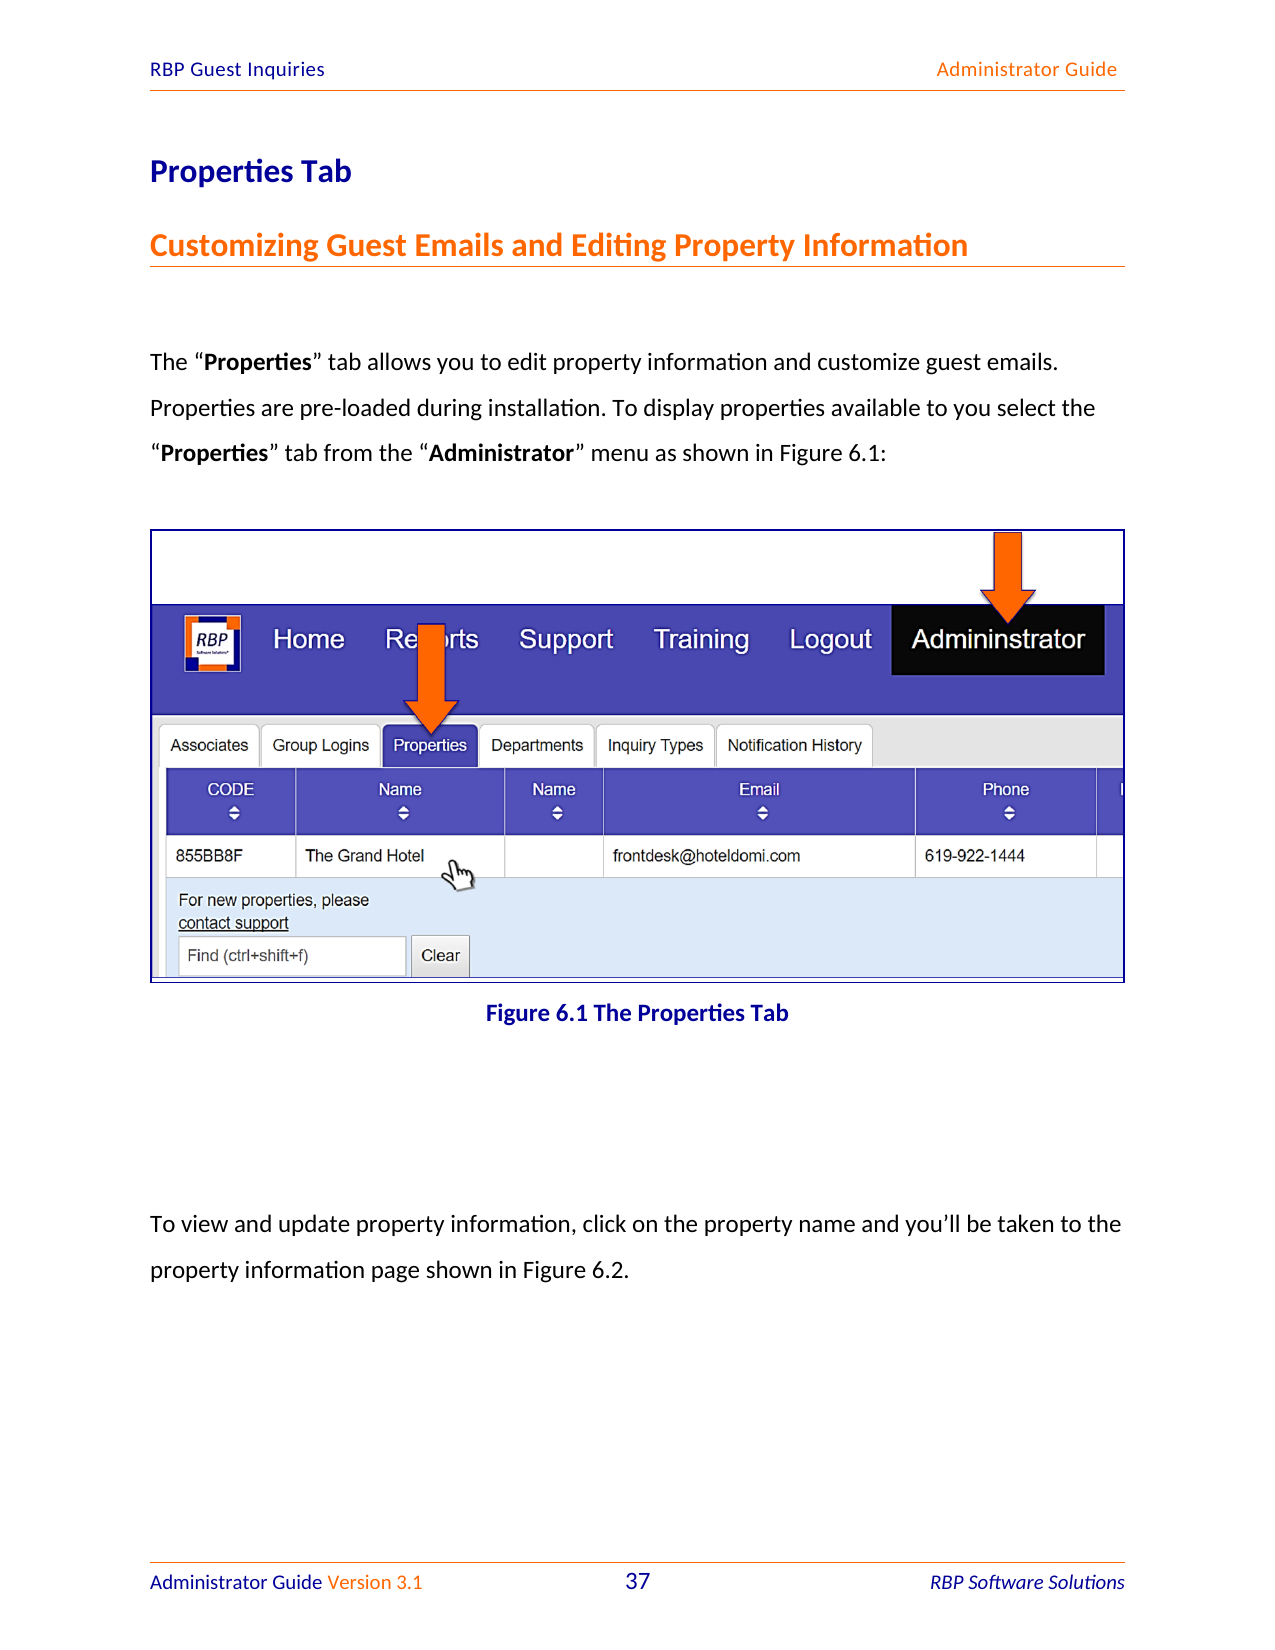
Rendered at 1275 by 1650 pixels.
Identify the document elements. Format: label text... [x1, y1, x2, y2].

text Figure 6.1 The Properties Tab [150, 997, 1125, 1028]
picture [152, 531, 1123, 982]
text To view and update property information, click on the property name and you’ll be taken to the property information page shown in Figure 6.2. [150, 1208, 1125, 1285]
text Customizing Guest Emails and Editing Property Information [150, 223, 1125, 266]
text The “Properties” tab allows you to edit property information and customize guest emails. Properties are pre-loaded during installation. To display properties available to you select the “Properties” tab from the “Administrator” menu as shown in Figure 6.1: [150, 346, 1125, 468]
title Properties Tab [150, 150, 1125, 191]
